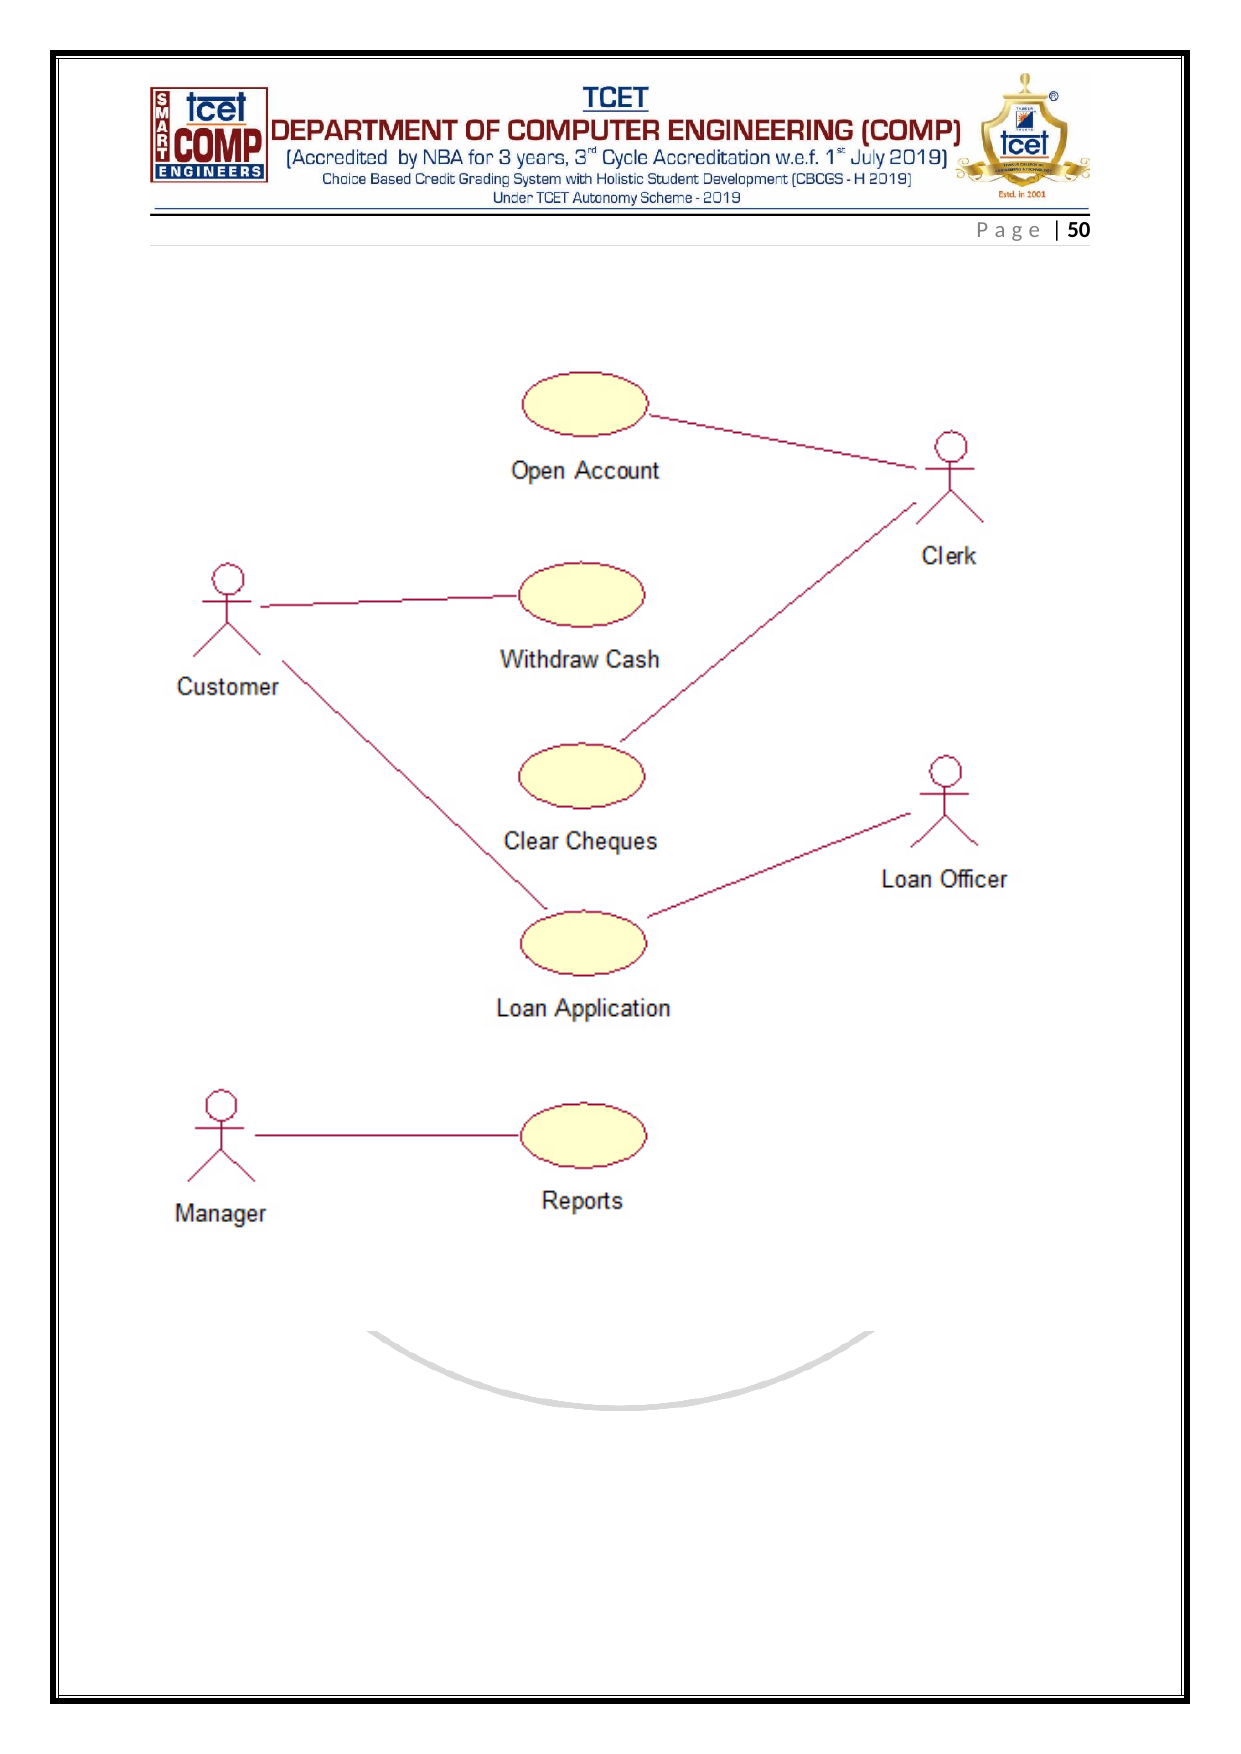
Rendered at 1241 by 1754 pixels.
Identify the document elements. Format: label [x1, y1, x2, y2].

picture [150, 274, 1091, 1331]
picture [150, 73, 1091, 216]
